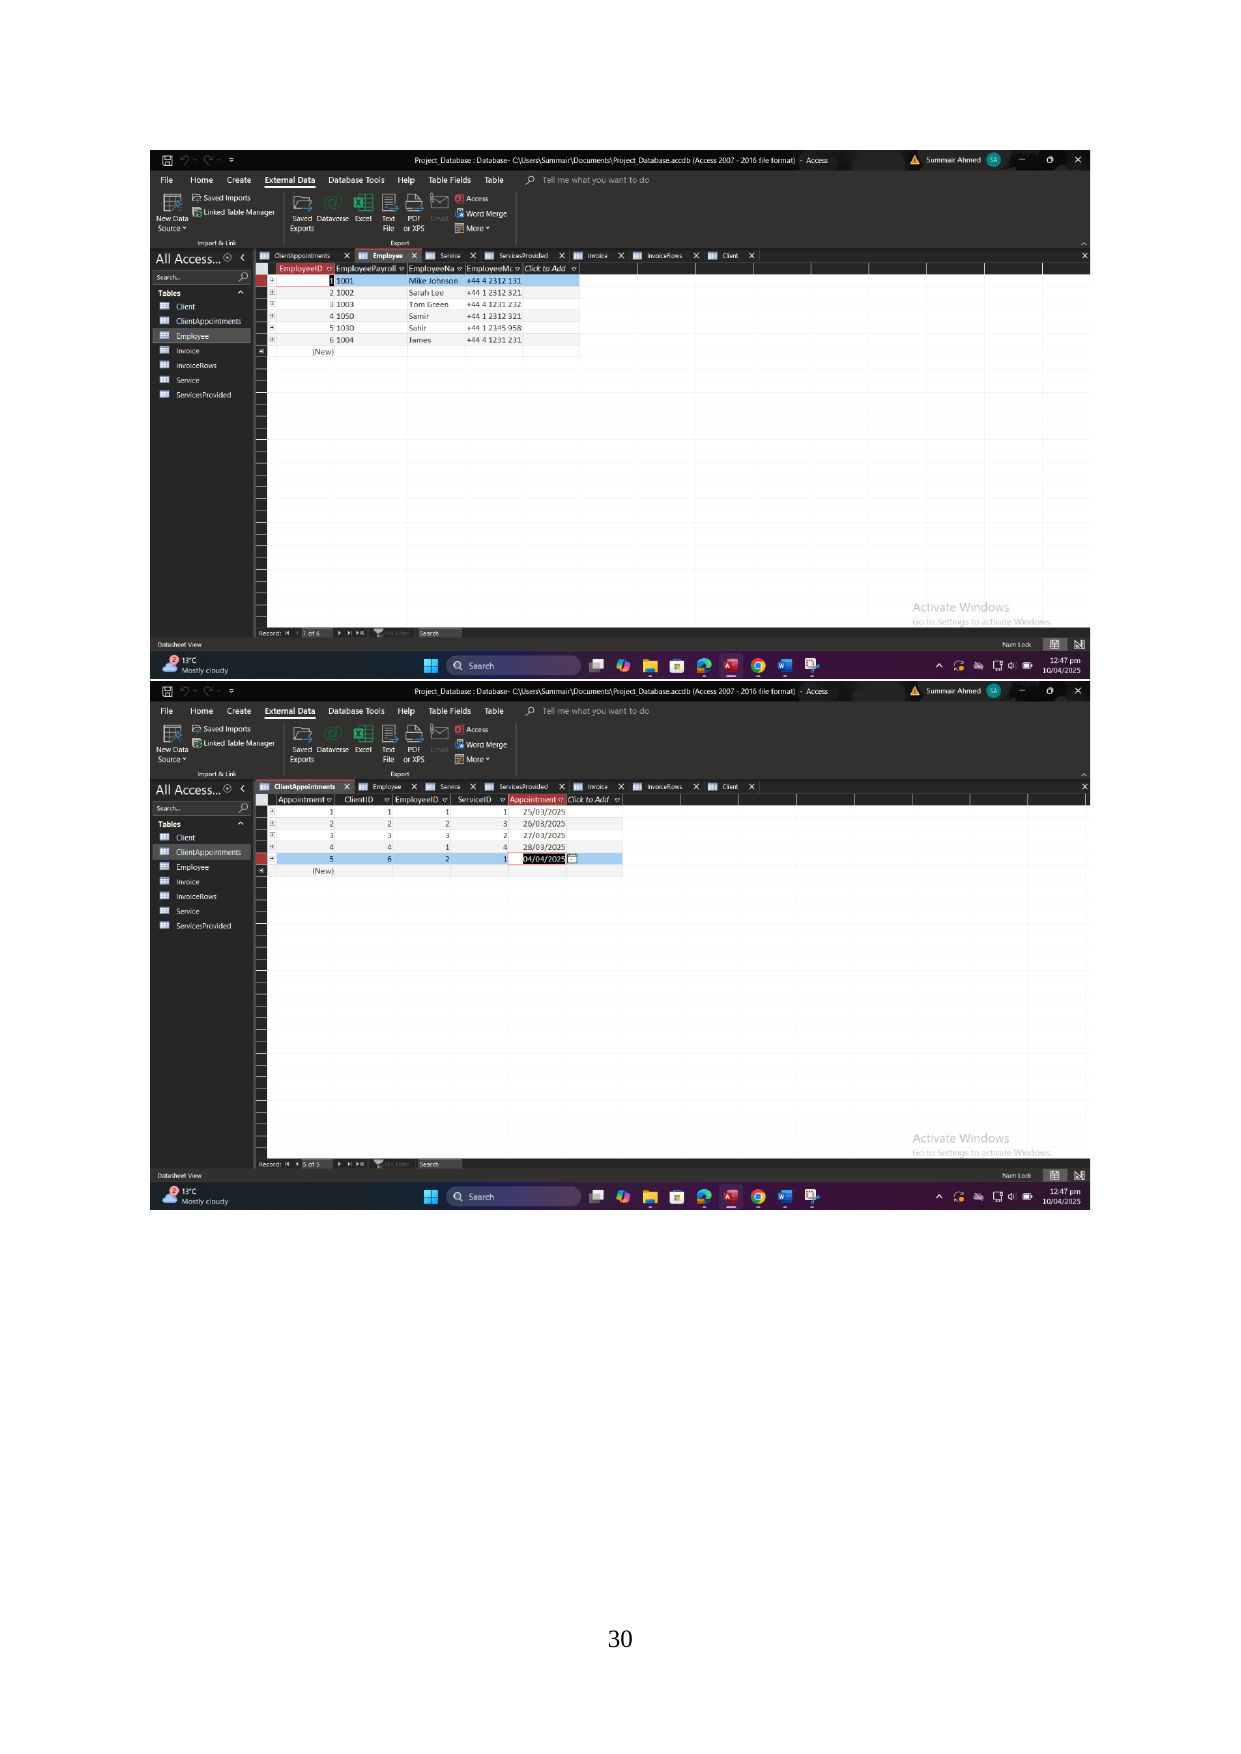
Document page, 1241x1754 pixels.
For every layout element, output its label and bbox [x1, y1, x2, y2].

picture [150, 150, 1091, 679]
picture [150, 681, 1091, 1210]
